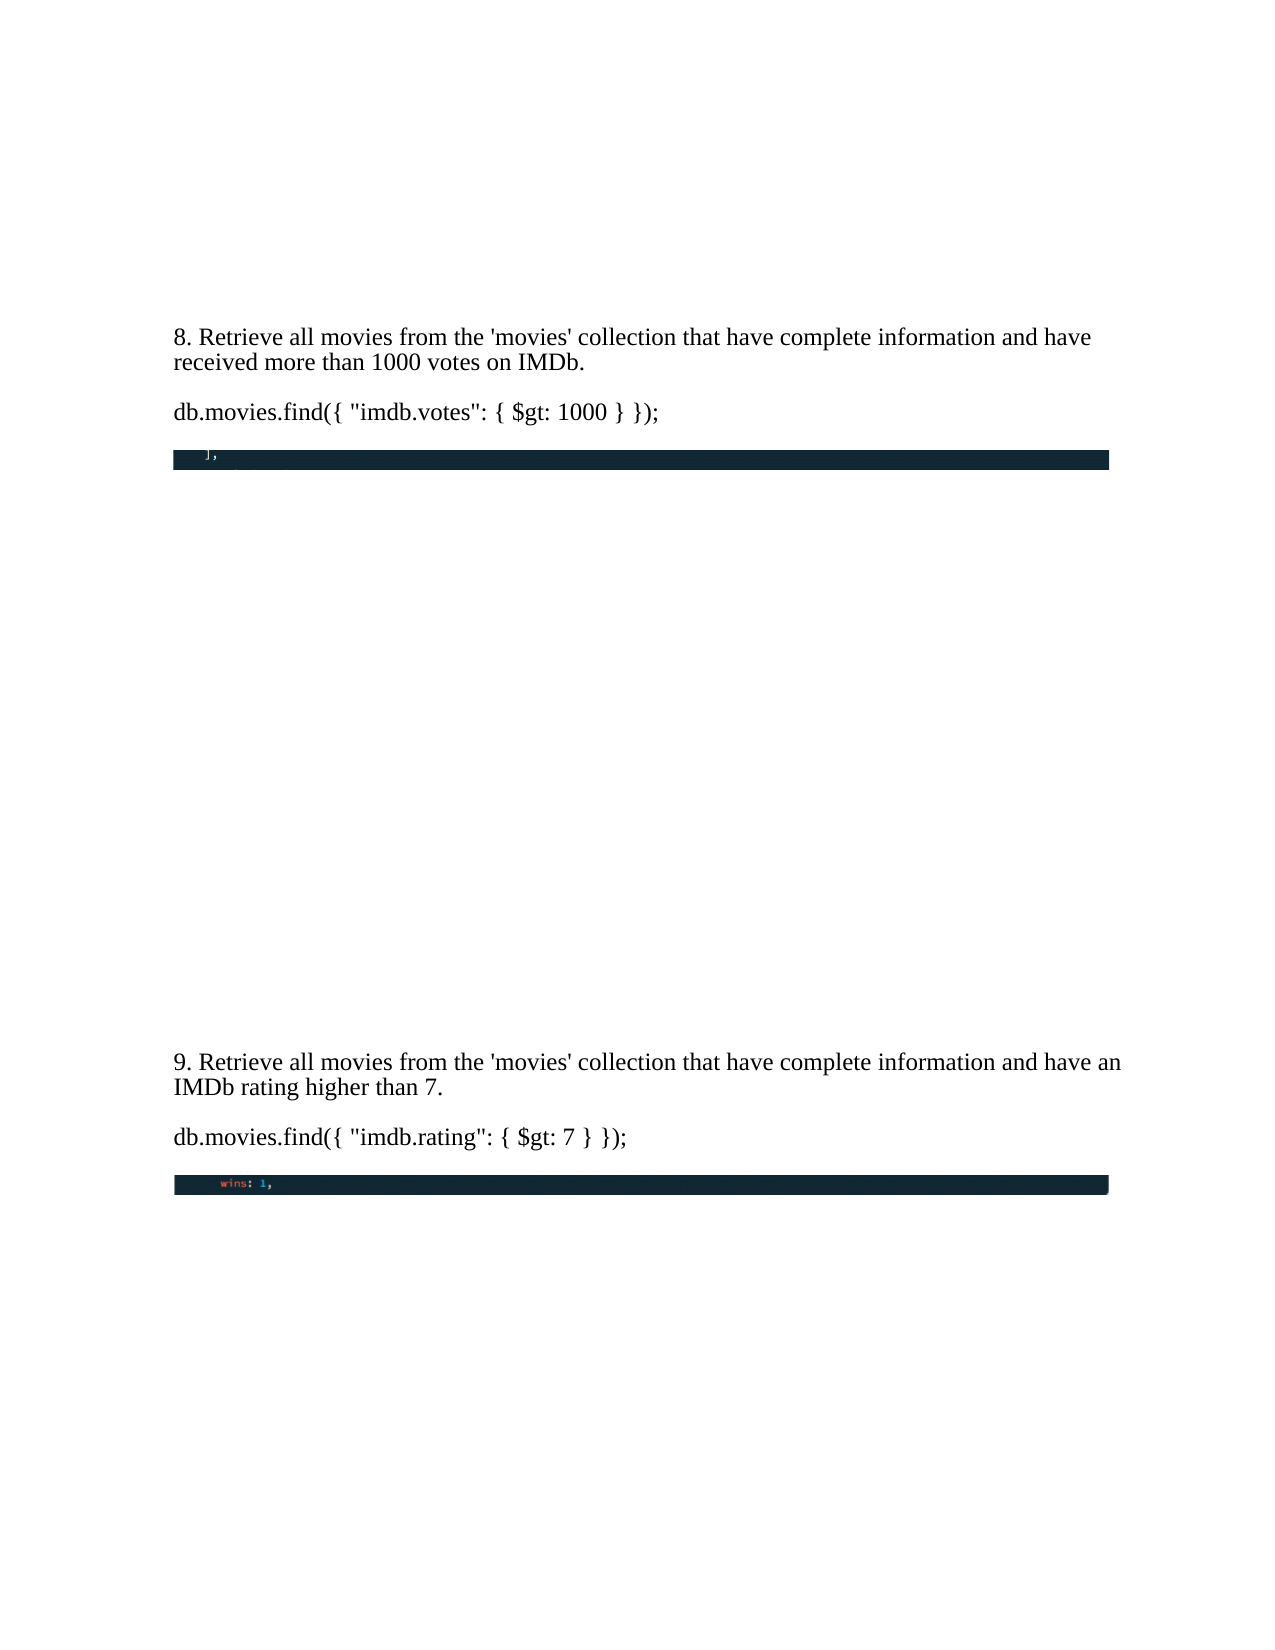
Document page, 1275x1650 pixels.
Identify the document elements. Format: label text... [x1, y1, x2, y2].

text 8. Retrieve all movies from the 'movies' collection that have complete information and have [173, 325, 1125, 350]
text 9. Retrieve all movies from the 'movies' collection that have complete information and have an [173, 1050, 1125, 1075]
text db.movies.find({ "imdb.votes": { $gt: 1000 } }); [173, 400, 1125, 425]
text db.movies.find({ "imdb.rating": { $gt: 7 } }); [173, 1125, 1125, 1150]
text received more than 1000 votes on IMDb. [173, 350, 1125, 375]
text IMDb rating higher than 7. [173, 1075, 1125, 1100]
